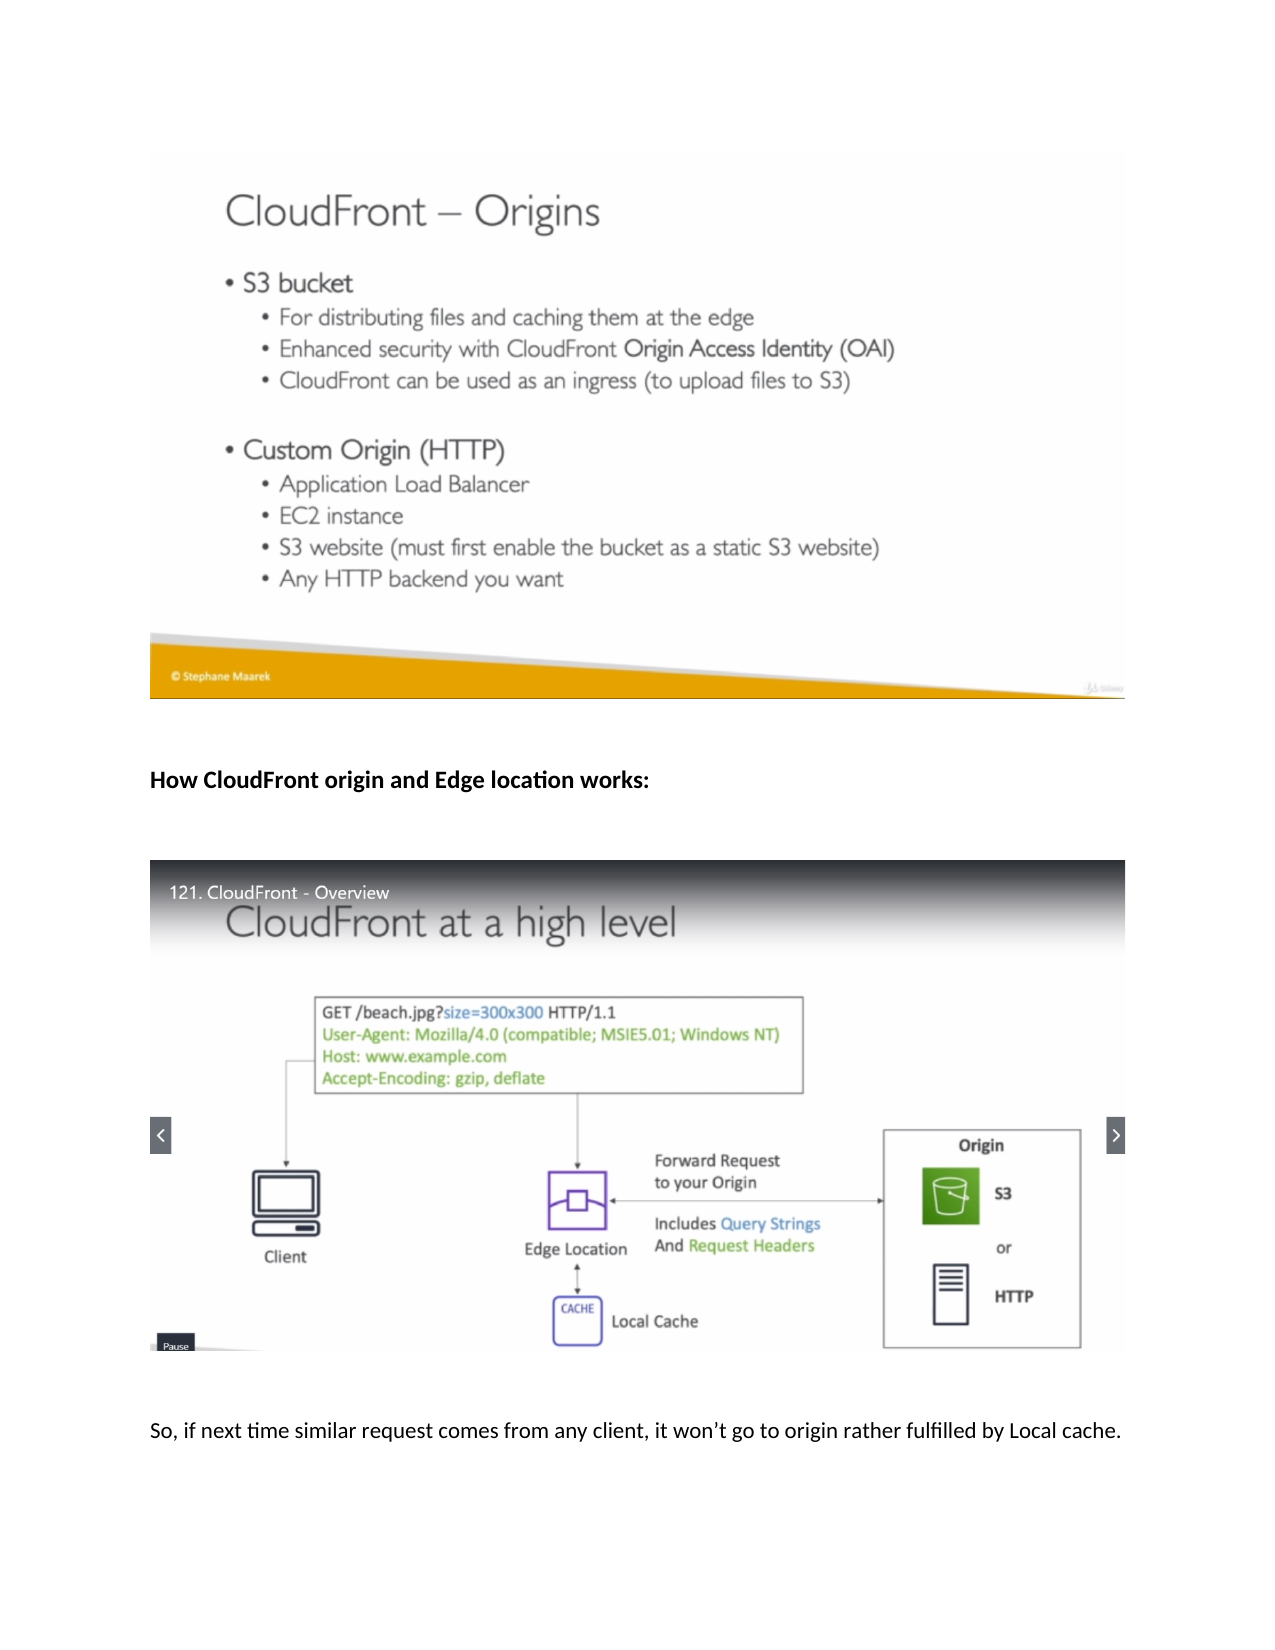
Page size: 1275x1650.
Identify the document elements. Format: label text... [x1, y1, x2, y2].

text How CloudFront origin and Edge location works: [150, 764, 1125, 795]
picture [150, 150, 1125, 699]
picture [150, 860, 1125, 1351]
text So, if next time similar request comes from any client, it won’t go to origin rather fulfilled by Local cache. [150, 1417, 1125, 1444]
